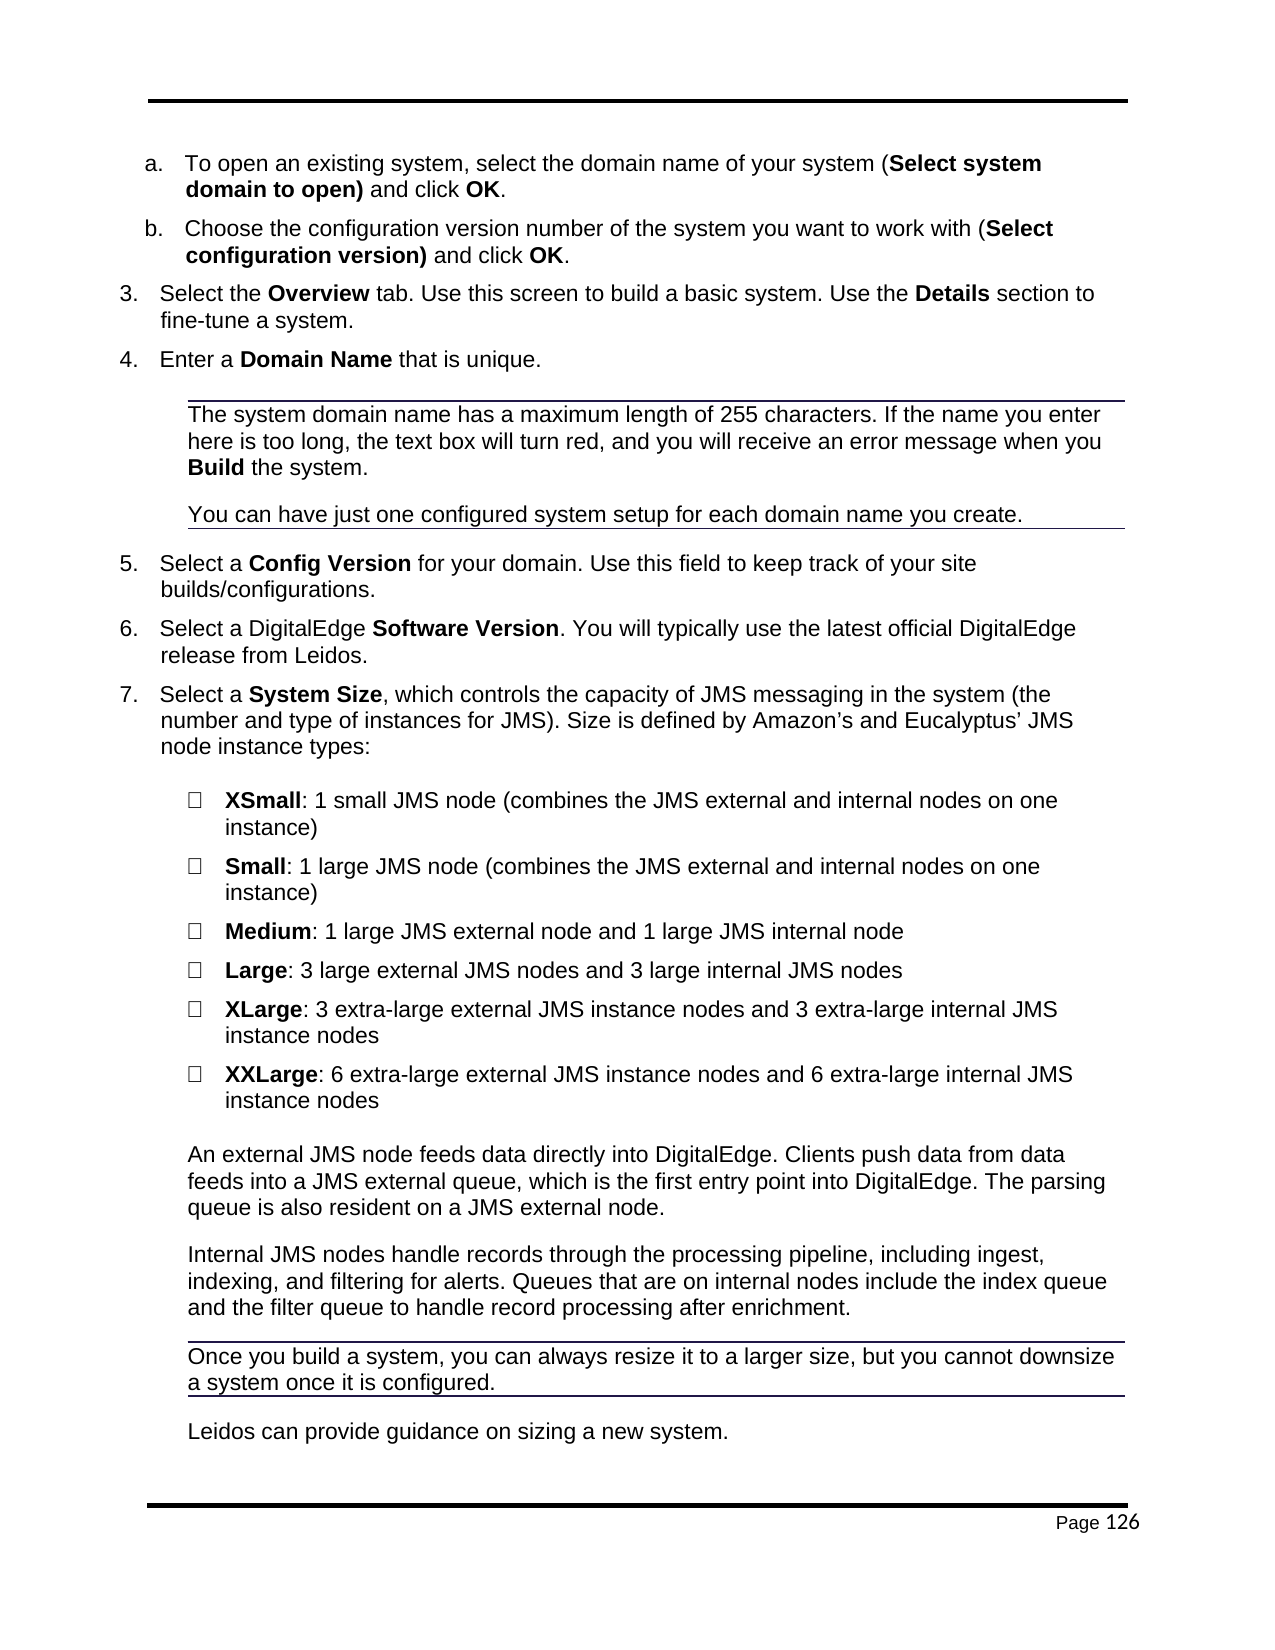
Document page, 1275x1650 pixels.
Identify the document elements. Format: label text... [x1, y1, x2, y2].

list Medium: 1 large JMS external node and 1 large JMS internal node [203, 918, 1125, 944]
list Select the Overview tab. Use this screen to build a basic system. Use the Details section to fine-tune a system. [138, 280, 1125, 333]
list XXLarge: 6 extra-large external JMS instance nodes and 6 extra-large internal JMS instance nodes [203, 1061, 1125, 1113]
text Internal JMS nodes handle records through the processing pipeline, including ingest, indexing, and filtering for alerts. Queues that are on internal nodes include the index queue and the filter queue to handle record processing after enrichment. [187, 1241, 1125, 1320]
list Select a DigitalEdge Software Version. You will typically use the latest official DigitalEdge release from Leidos. [138, 615, 1125, 668]
list XSmall: 1 small JMS node (combines the JMS external and internal nodes on one instance) [203, 787, 1125, 840]
list Select a Config Version for your domain. Use this field to keep track of your site builds/configurations. [138, 550, 1125, 603]
text Leidos can provide guidance on sizing a new system. [187, 1418, 1125, 1444]
list Large: 3 large external JMS nodes and 3 large internal JMS nodes [203, 957, 1125, 983]
list Enter a Domain Name that is unique. [138, 346, 1125, 372]
list Select a System Size, which controls the capacity of JMS messaging in the system (the number and type of instances for JMS). Size is defined by Amazon’s and Eucalyptus’ JMS node instance types: [138, 681, 1125, 759]
list To open an existing system, select the domain name of your system (Select system domain to open) and click OK. [163, 150, 1125, 203]
text Once you build a system, you can always resize it to a larger size, but you cannot downsize a system once it is configured. [187, 1342, 1125, 1397]
text The system domain name has a maximum length of 255 characters. If the name you enter here is too long, the text box will turn red, and you will receive an error message when you Build the system. [187, 401, 1125, 481]
list XLarge: 3 extra-large external JMS instance nodes and 3 extra-large internal JMS instance nodes [203, 996, 1125, 1048]
text You can have just one configured system setup for each domain name you create. [187, 500, 1125, 529]
text An external JMS node feeds data directly into DigitalEdge. Clients push data from data feeds into a JMS external queue, which is the first entry point into DigitalEdge. The parsing queue is also resident on a JMS external node. [187, 1141, 1125, 1221]
list Small: 1 large JMS node (combines the JMS external and internal nodes on one instance) [203, 853, 1125, 905]
list Choose the configuration version number of the system you want to work with (Select configuration version) and click OK. [163, 215, 1125, 268]
